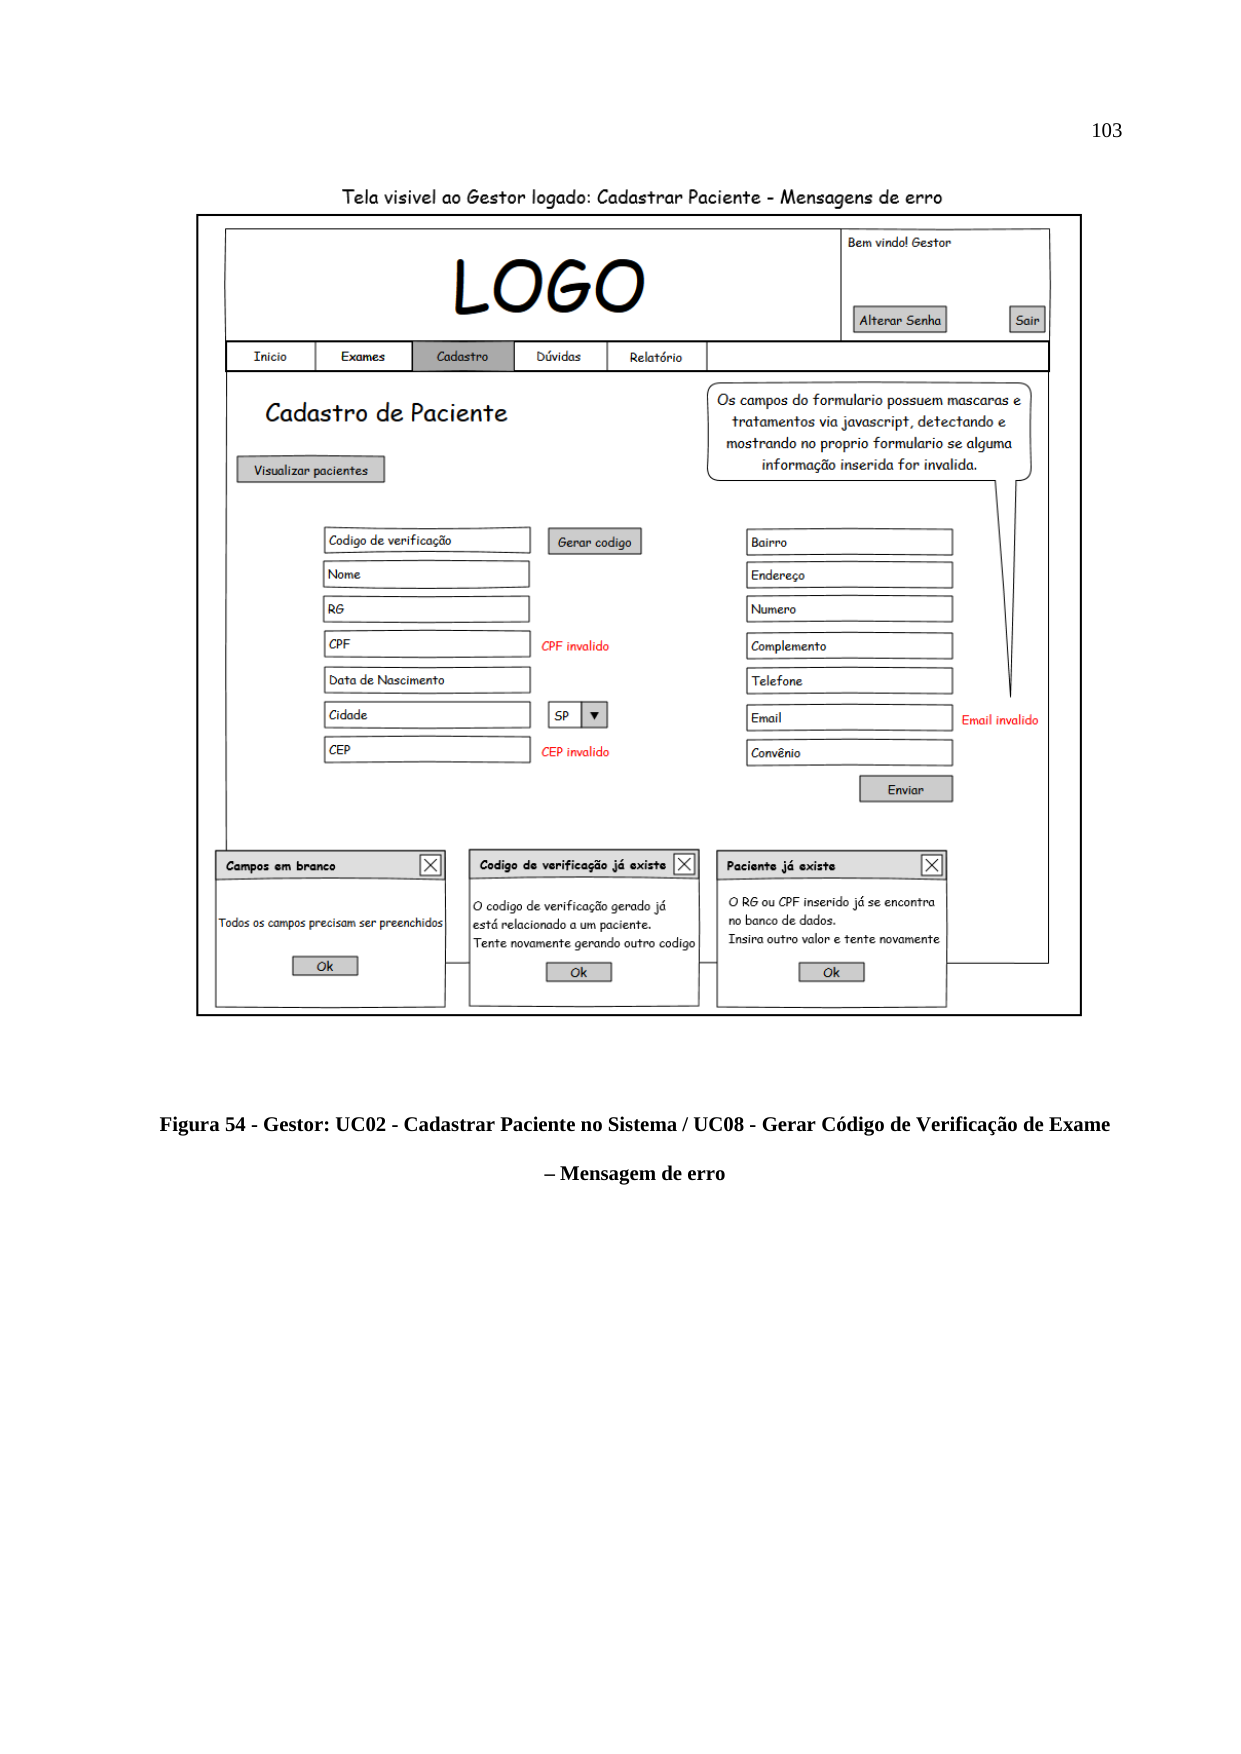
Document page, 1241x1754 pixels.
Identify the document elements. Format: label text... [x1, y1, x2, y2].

picture [147, 177, 1122, 1085]
text – Mensagem de erro [148, 1160, 1122, 1184]
